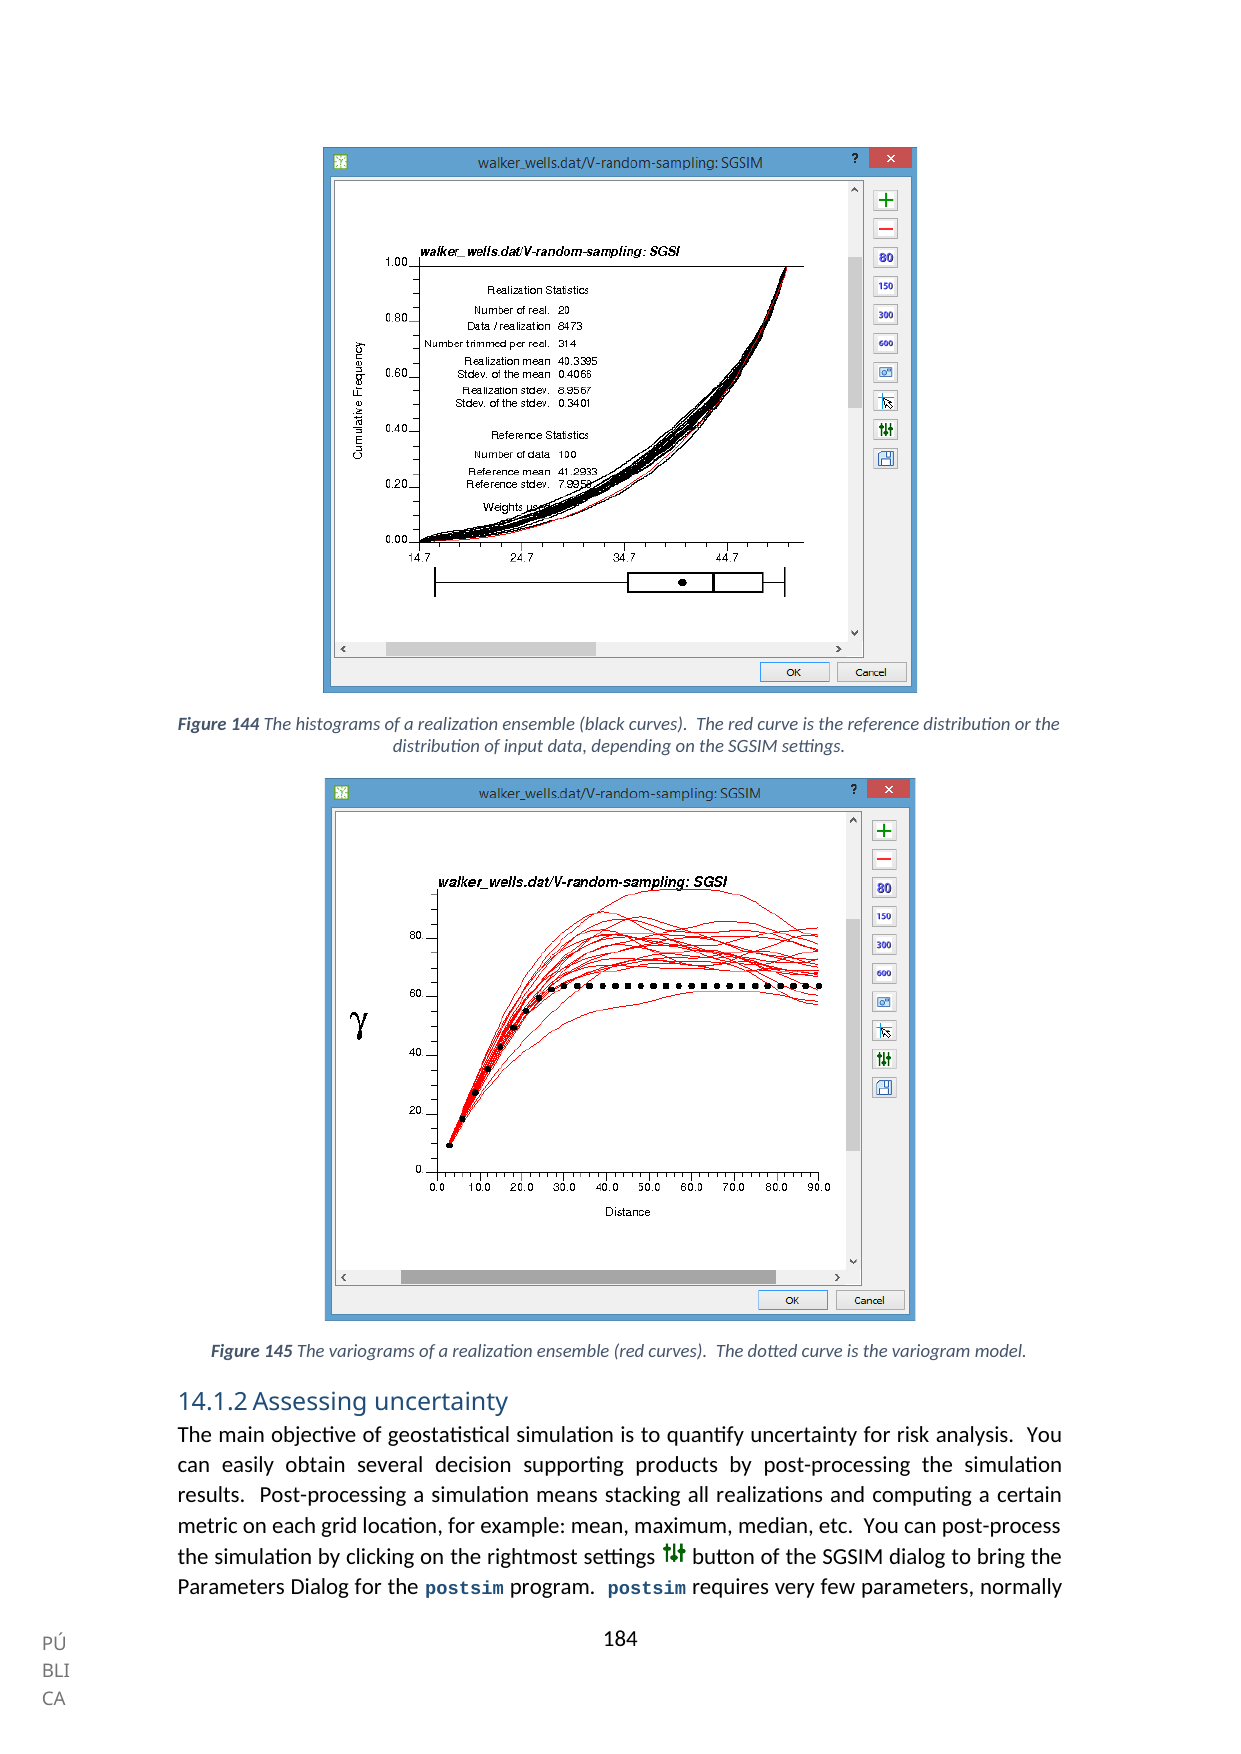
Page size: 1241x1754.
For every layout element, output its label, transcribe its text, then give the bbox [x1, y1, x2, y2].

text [177, 1420, 1063, 1600]
picture [324, 778, 916, 1321]
picture [662, 1541, 686, 1565]
text Figure 144 The histograms of a realization ensemble (black curves). The red curve is the reference distribution or the distribution of input data, depending on the SGSIM settings. [177, 712, 1063, 758]
picture [323, 147, 918, 693]
text Figure 145 The variograms of a realization ensemble (red curves). The dotted curve is the variogram model. [177, 1339, 1063, 1362]
subtitle Assessing uncertainty [177, 1383, 1063, 1417]
